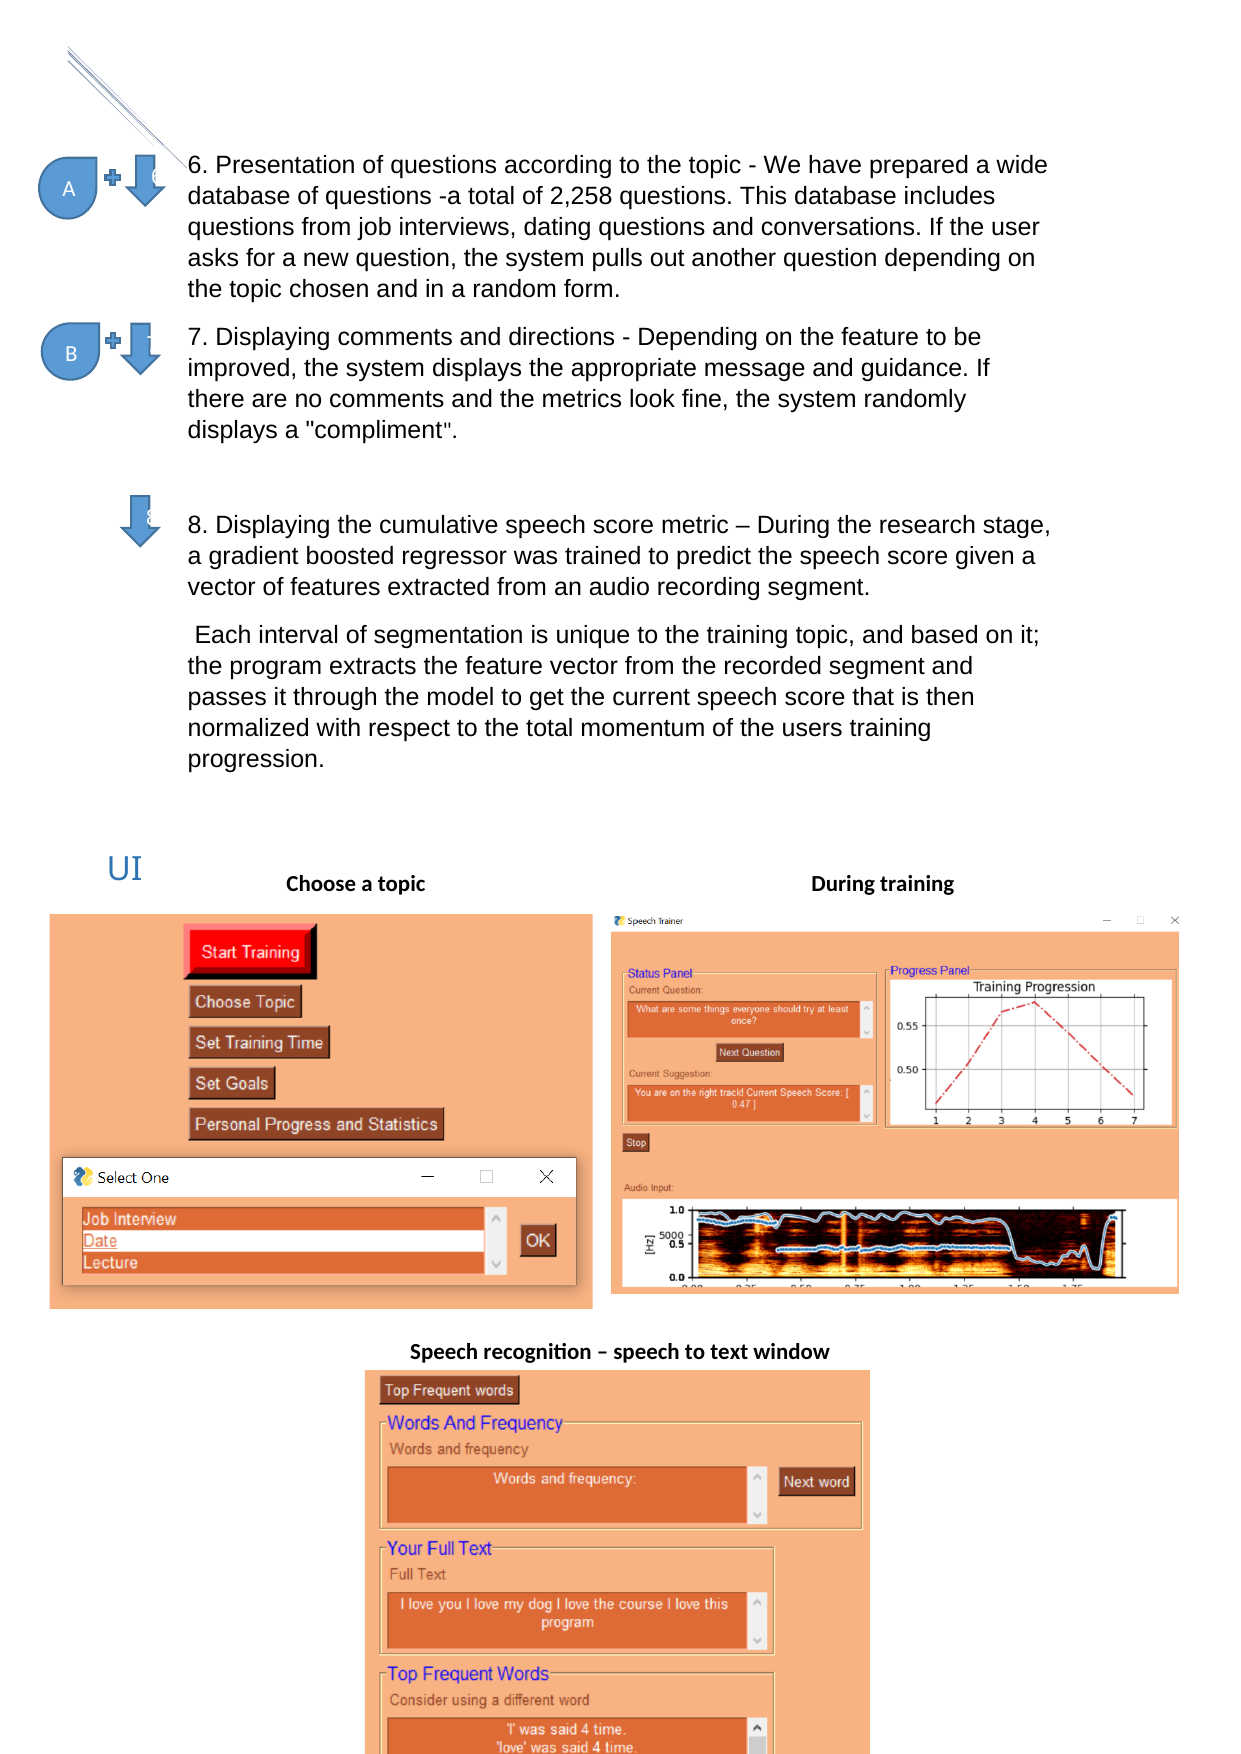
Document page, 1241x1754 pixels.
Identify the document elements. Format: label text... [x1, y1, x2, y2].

text 8. Displaying the cumulative speech score metric – During the research stage, a gradient boosted regressor was trained to predict the speech score given a vector of features extracted from an audio recording segment. [187, 510, 1053, 601]
text Speech recognition – speech to text window [187, 1337, 1053, 1366]
text 6. Presentation of questions according to the topic - We have prepared a wide database of questions -a total of 2,258 questions. This database includes questions from job interviews, dating questions and conversations. If the user asks for a new question, the system pulls out another question depending on the topic chosen and in a random form. [187, 150, 1053, 303]
text 7. Displaying comments and directions - Depending on the feature to be improved, the system displays the appropriate message and guidance. If there are no comments and the metrics look fine, the system randomly displays a "compliment". [187, 322, 1053, 444]
picture [364, 1370, 870, 1754]
text Choose a topic During training [187, 869, 1053, 897]
picture [611, 916, 1179, 1294]
text Each interval of segmentation is unique to the training topic, and based on it; the program extracts the feature vector from the recorded segment and passes it through the model to get the current speech score that is then normalized with respect to the total momentum of the users training progression. [187, 620, 1053, 773]
picture [49, 914, 593, 1309]
